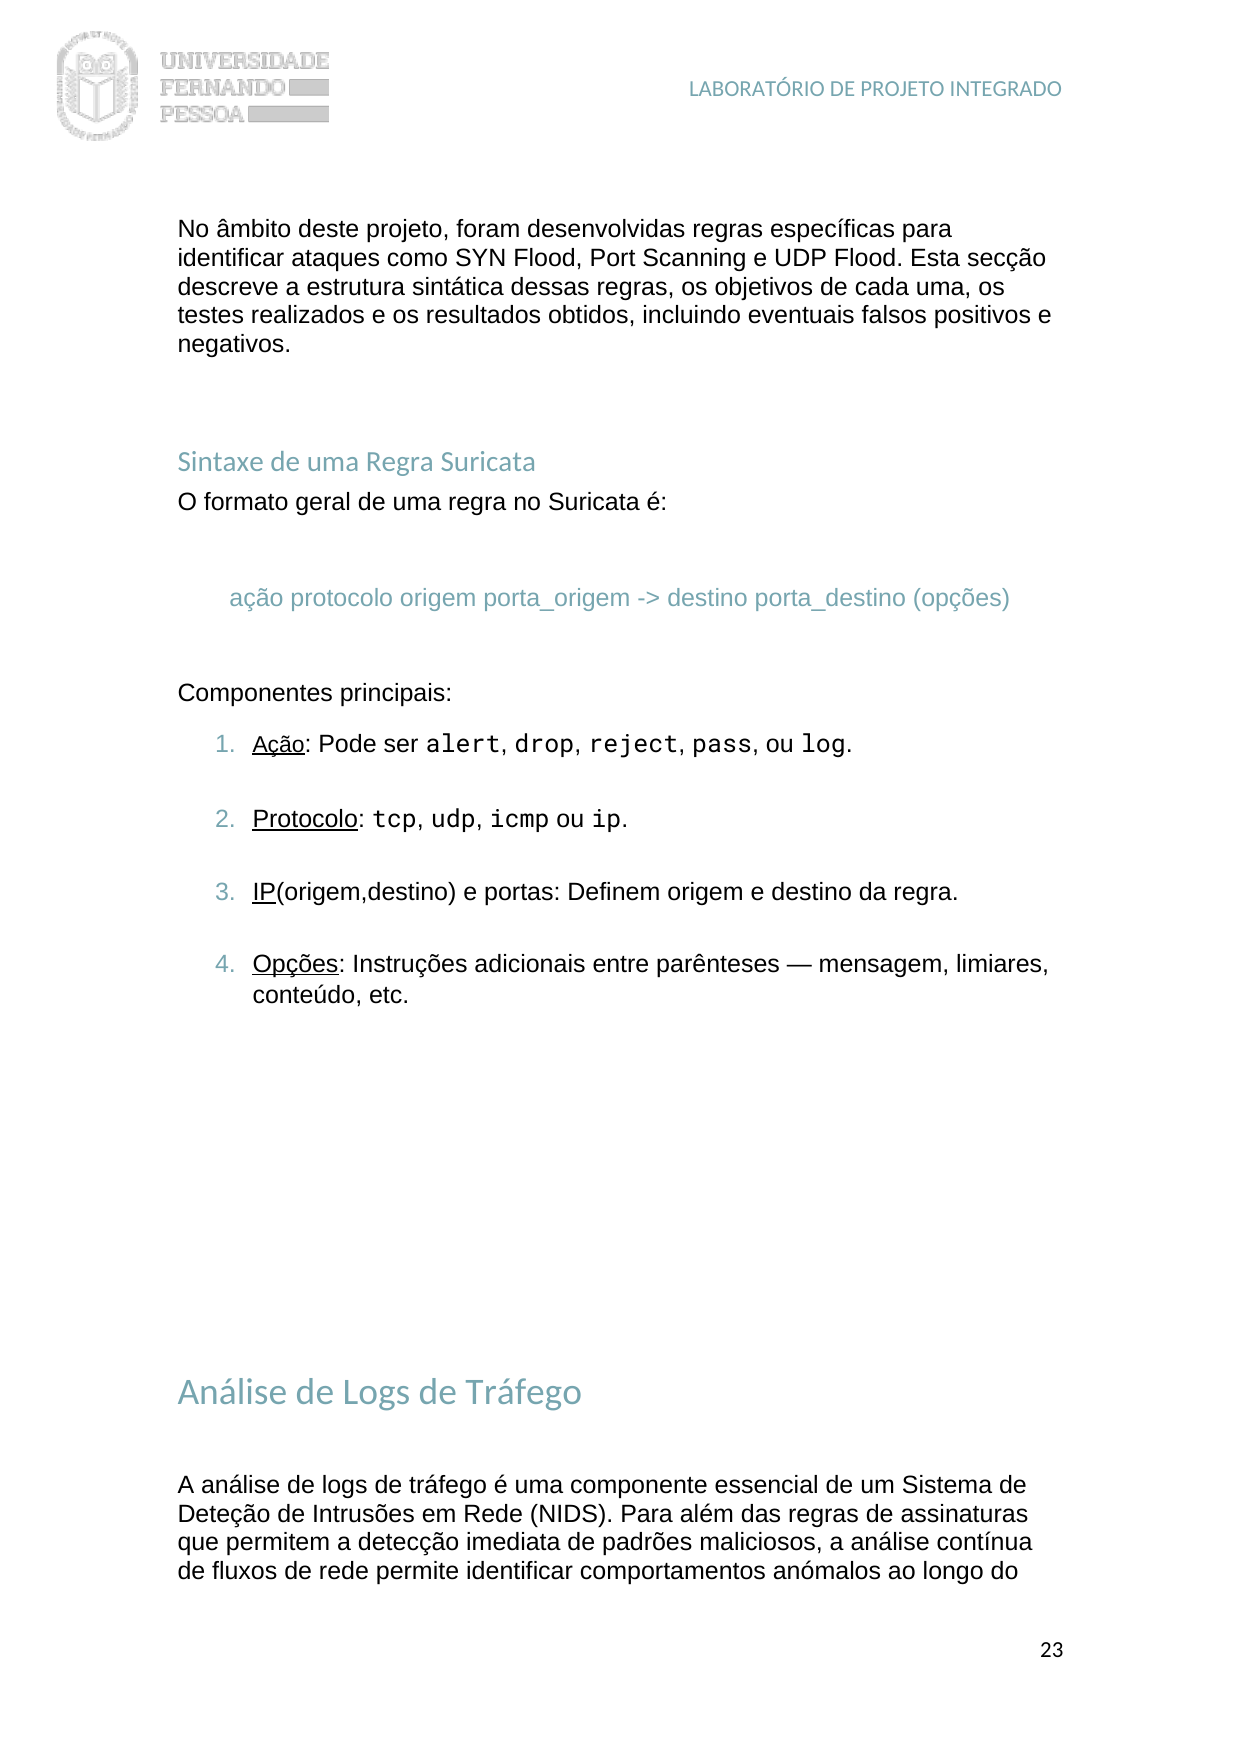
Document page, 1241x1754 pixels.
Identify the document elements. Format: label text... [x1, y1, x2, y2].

list Protocolo: tcp, udp, icmp ou ip. [215, 802, 1063, 865]
subtitle Análise de Logs de Tráfego [177, 1368, 1063, 1414]
text O formato geral de uma regra no Suricata é: [177, 487, 1063, 516]
text No âmbito deste projeto, foram desenvolvidas regras específicas para identificar ataques como SYN Flood, Port Scanning e UDP Flood. Esta secção descreve a estrutura sintática dessas regras, os objetivos de cada uma, os testes realizados e os resultados obtidos, incluindo eventuais falsos positivos e negativos. [177, 214, 1063, 358]
picture [56, 31, 329, 141]
list Opções: Instruções adicionais entre parênteses — mensagem, limiares, conteúdo, etc. [215, 949, 1063, 1009]
list IP(origem,destino) e portas: Definem origem e destino da regra. [215, 877, 1063, 936]
text Componentes principais: [177, 678, 1063, 707]
subtitle Sintaxe de uma Regra Suricata [177, 443, 1063, 479]
list Ação: Pode ser alert, drop, reject, pass, ou log. [215, 726, 1063, 789]
text ação protocolo origem porta_origem -> destino porta_destino (opções) [177, 583, 1063, 611]
